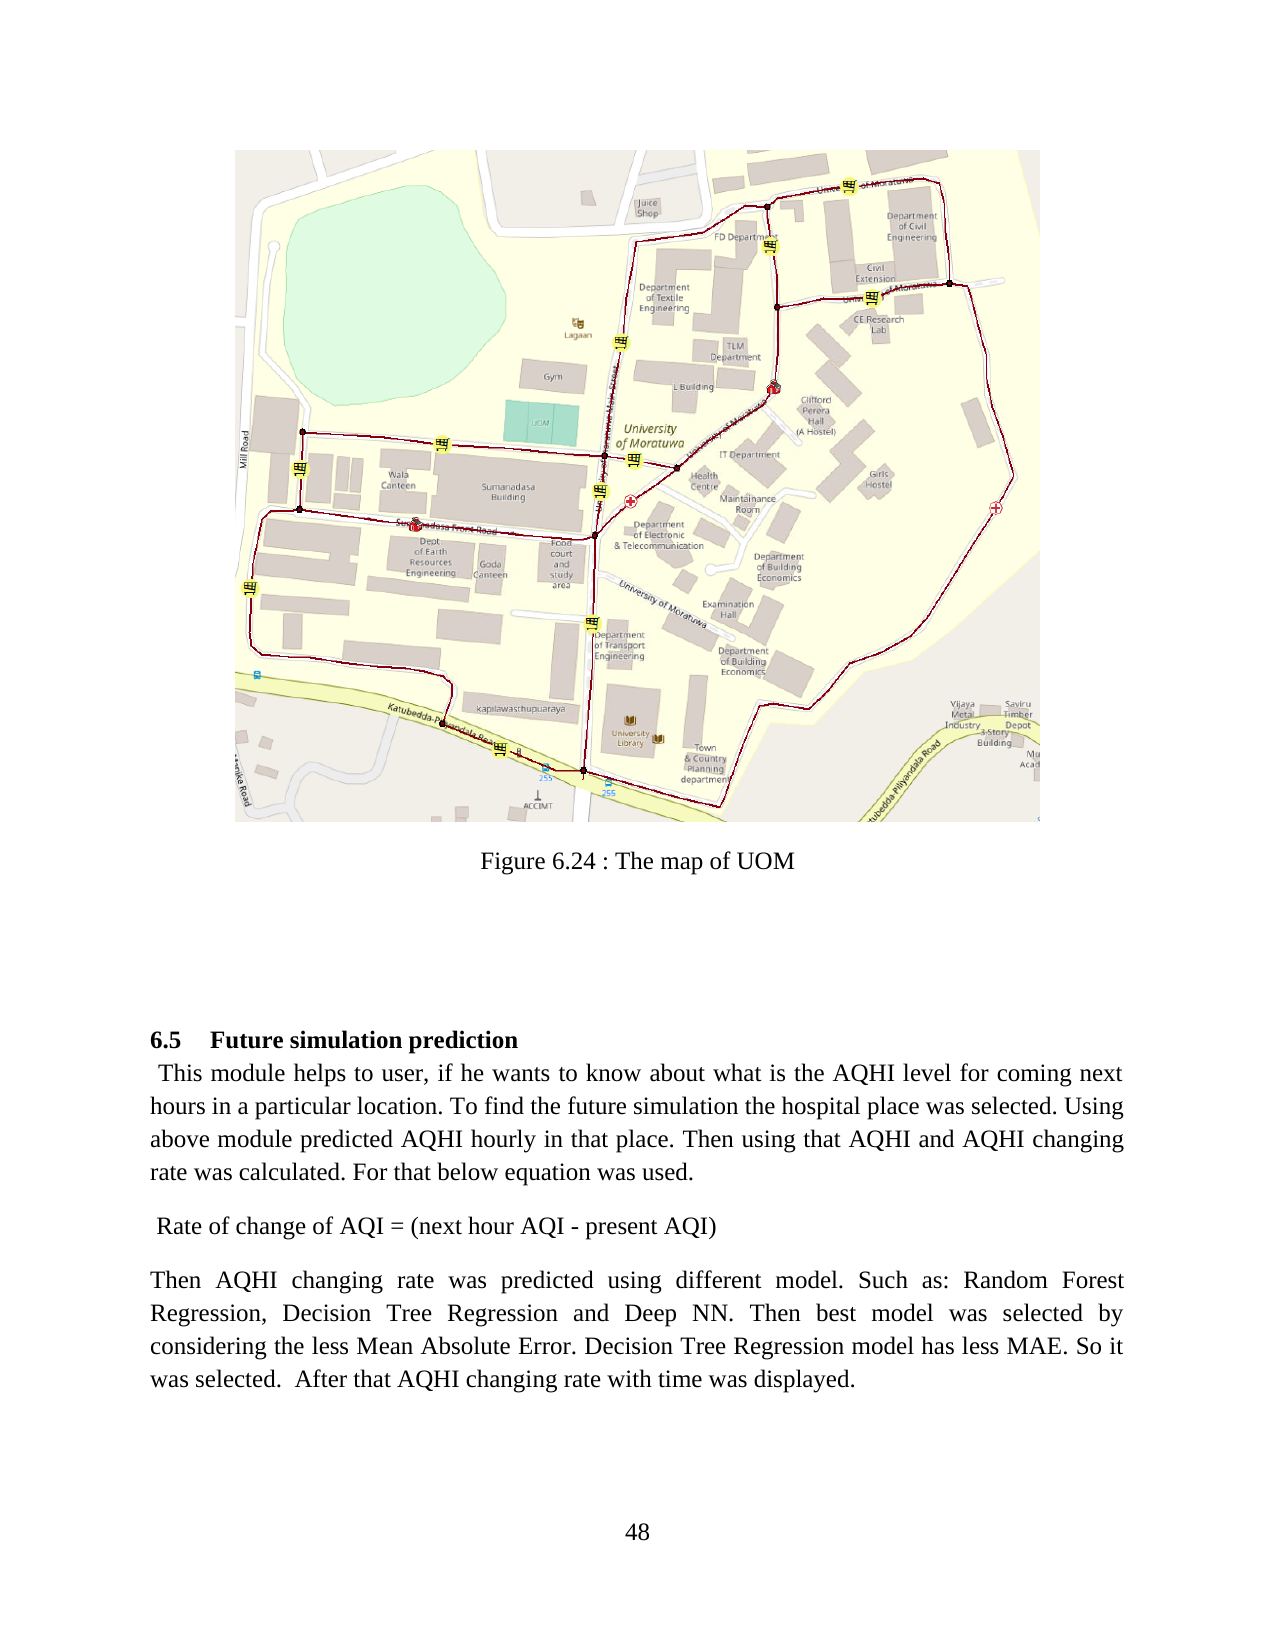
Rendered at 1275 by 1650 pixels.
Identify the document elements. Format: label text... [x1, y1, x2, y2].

picture [235, 150, 1040, 822]
text Then AQHI changing rate was predicted using different model. Such as: Random Forest Regression, Decision Tree Regression and Deep NN. Then best model was selected by considering the less Mean Absolute Error. Decision Tree Regression model has less MAE. So it was selected. After that AQHI changing rate with time was displayed. [150, 1265, 1125, 1393]
text This module helps to user, if he wants to know about what is the AQHI level for coming next hours in a particular location. To find the future simulation the hospital place was selected. Using above module predicted AQHI hourly in that place. Then using that AQHI and AQHI changing rate was calculated. For that below equation was used. [150, 1058, 1125, 1186]
subtitle Future simulation prediction [150, 1025, 1125, 1054]
text Rate of change of AQI = (next hour AQI - present AQI) [150, 1211, 1125, 1240]
